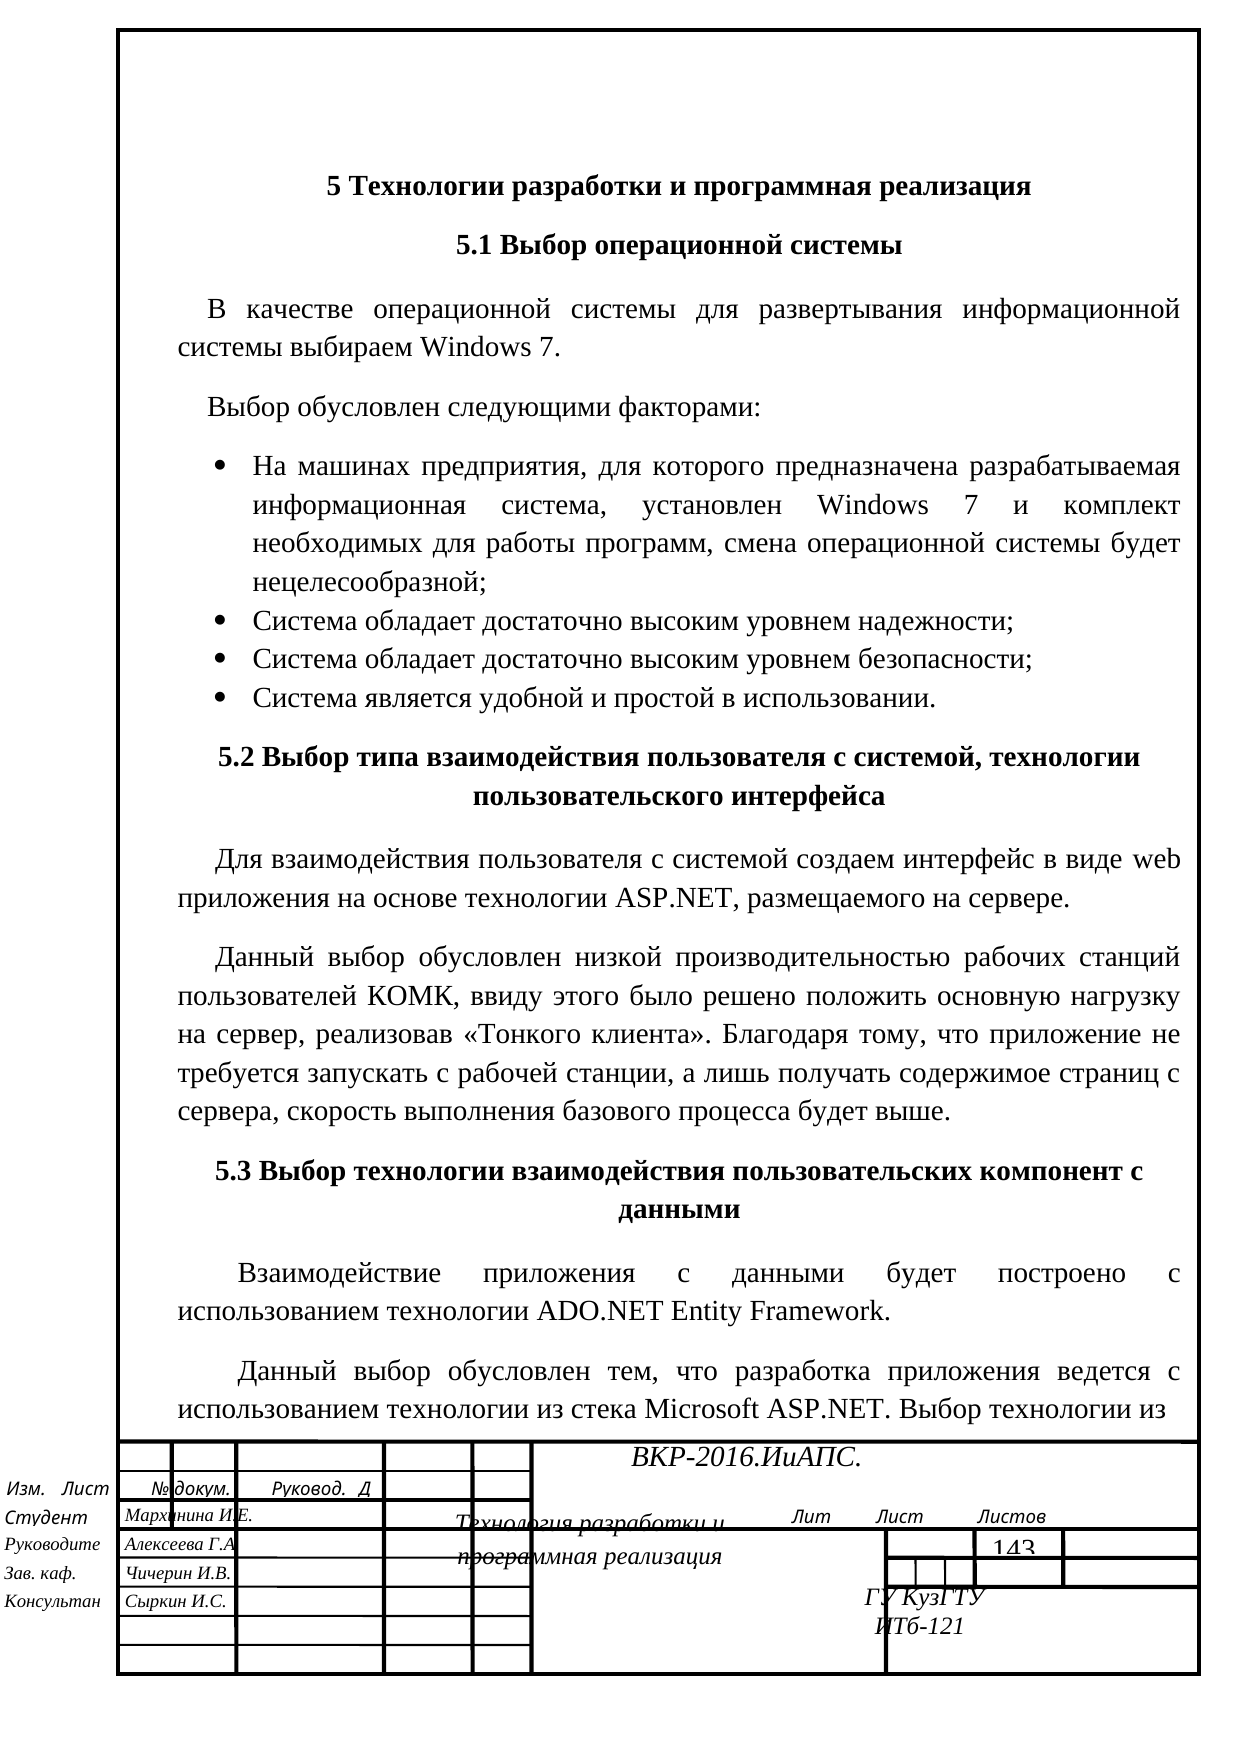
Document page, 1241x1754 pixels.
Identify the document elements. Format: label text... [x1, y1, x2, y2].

list Система обладает достаточно высоким уровнем надежности; [215, 603, 1181, 636]
subtitle Выбор технологии взаимодействия пользовательских компонент с данными [177, 1153, 1181, 1225]
text Данный выбор обусловлен низкой производительностью рабочих станций пользователей КОМК, ввиду этого было решено положить основную нагрузку на сервер, реализовав «Тонкого клиента». Благодаря тому, что приложение не требуется запускать с рабочей станции, а лишь получать содержимое страниц с сервера, скорость выполнения базового процесса будет выше. [177, 939, 1181, 1127]
subtitle Выбор типа взаимодействия пользователя с системой, технологии пользовательского интерфейса [177, 739, 1181, 811]
list Система обладает достаточно высоким уровнем безопасности; [215, 641, 1181, 675]
subtitle Технологии разработки и программная реализация [177, 168, 1181, 202]
text Взаимодействие приложения с данными будет построено с использованием технологии ADO.NET Entity Framework. [177, 1255, 1181, 1327]
text Данный выбор обусловлен тем, что разработка приложения ведется с использованием технологии из стека Microsoft ASP.NET. Выбор технологии из [177, 1353, 1181, 1425]
list Система является удобной и простой в использовании. [215, 680, 1181, 713]
subtitle Выбор операционной системы [177, 227, 1181, 261]
text Выбор обусловлен следующими факторами: [177, 389, 1181, 422]
text В качестве операционной системы для развертывания информационной системы выбираем Windows 7. [177, 291, 1181, 363]
text Для взаимодействия пользователя с системой создаем интерфейс в виде web приложения на основе технологии ASP.NET, размещаемого на сервере. [177, 841, 1181, 913]
list На машинах предприятия, для которого предназначена разрабатываемая информационная система, установлен Windows 7 и комплект необходимых для работы программ, смена операционной системы будет нецелесообразной; [215, 448, 1181, 598]
